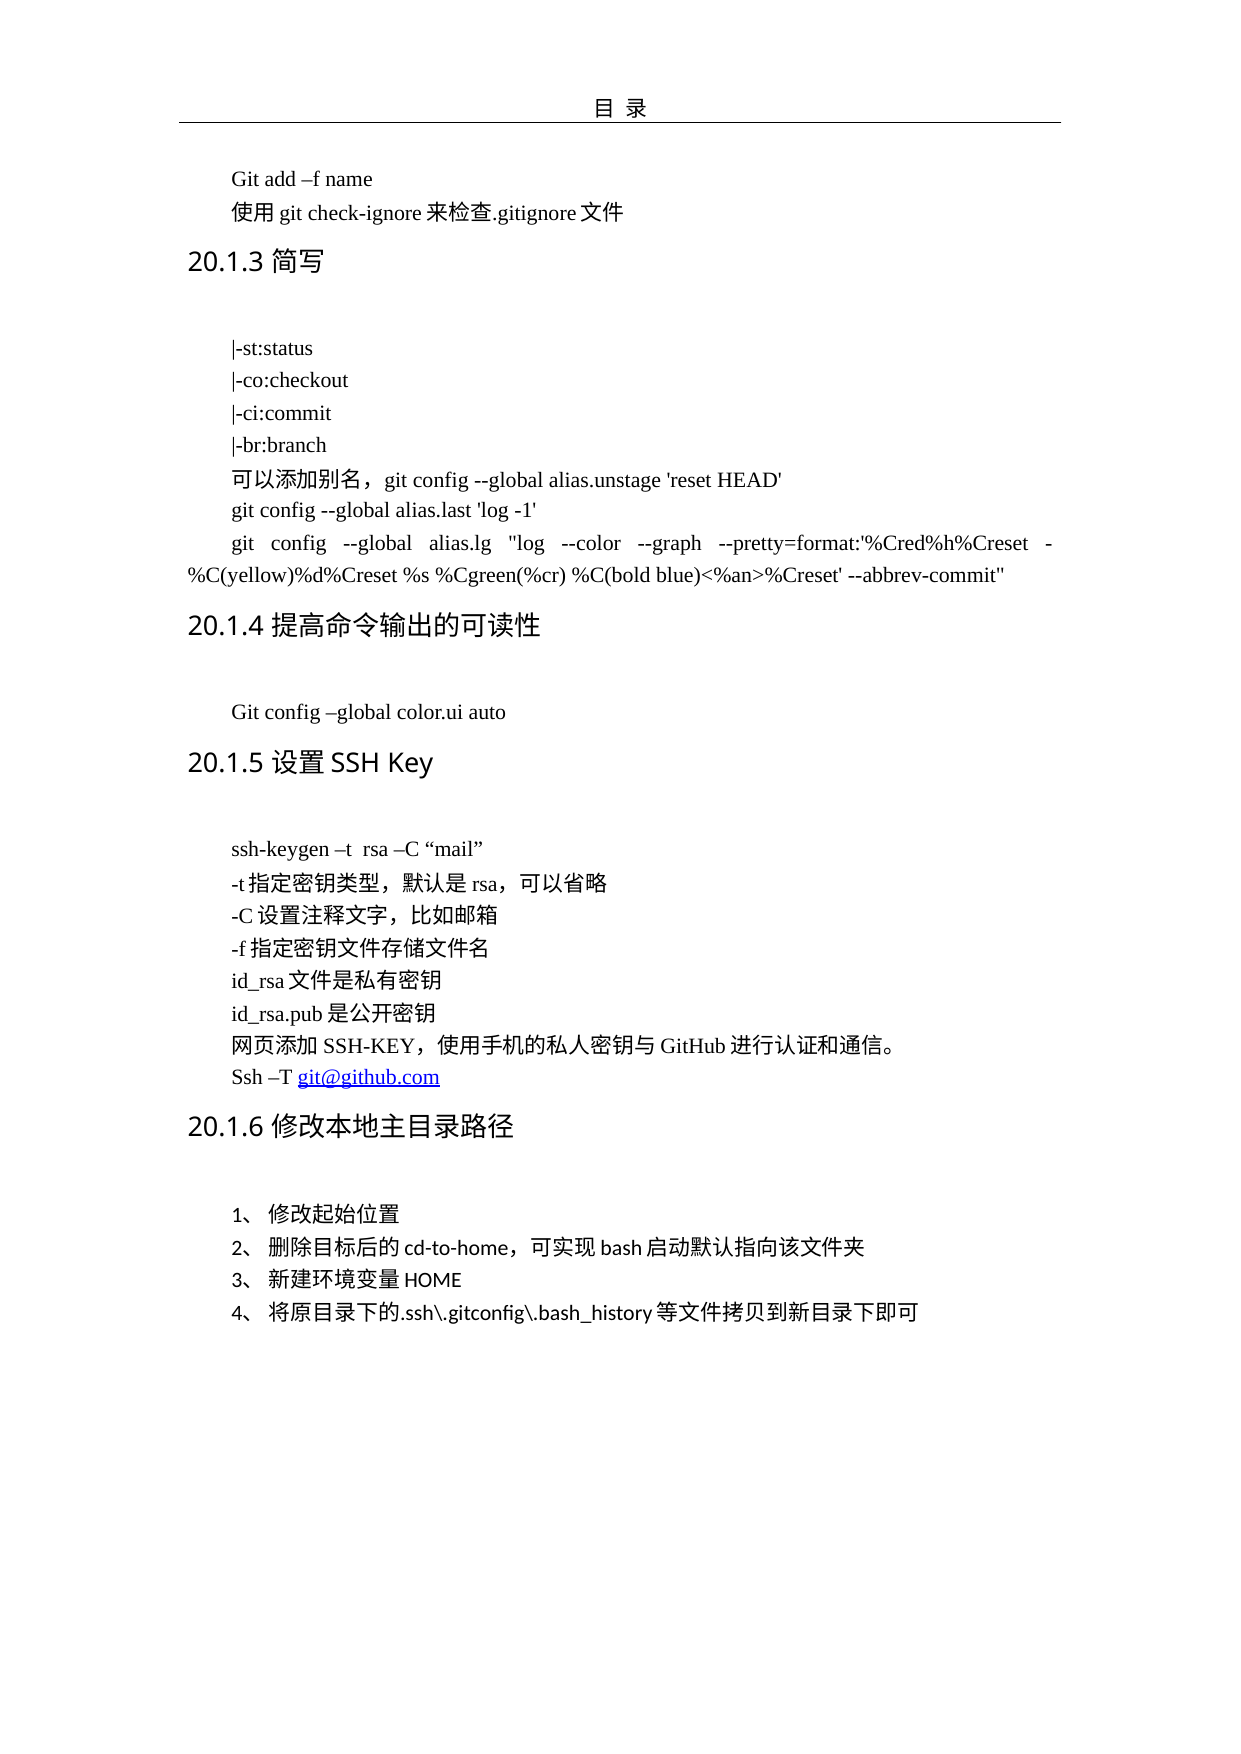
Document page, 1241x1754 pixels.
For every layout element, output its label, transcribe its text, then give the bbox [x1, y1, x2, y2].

text 使用git check-ignore来检查.gitignore文件 [187, 194, 1053, 227]
text id_rsa文件是私有密钥 [187, 963, 1053, 995]
text |-co:checkout [187, 364, 1053, 396]
text -C设置注释文字，比如邮箱 [187, 898, 1053, 930]
list 修改起始位置 [231, 1197, 1053, 1229]
text git config --global alias.last 'log -1' [187, 494, 1053, 526]
subtitle 简写 [187, 227, 1053, 292]
text git config --global alias.lg "log --color --graph --pretty=format:'%Cred%h%Creset -%C(yellow)%d%Creset %s %Cgreen(%cr) %C(bold blue)<%an>%Creset' --abbrev-commit" [187, 526, 1053, 591]
list 将原目录下的.ssh\.gitconfig\.bash_history等文件拷贝到新目录下即可 [231, 1294, 1053, 1327]
text id_rsa.pub是公开密钥 [187, 995, 1053, 1028]
text -t指定密钥类型，默认是rsa，可以省略 [187, 865, 1053, 898]
text |-ci:commit [187, 396, 1053, 429]
text Git add –f name [187, 162, 1053, 194]
subtitle 提高命令输出的可读性 [187, 591, 1053, 656]
text |-st:status [187, 331, 1053, 364]
list 删除目标后的cd-to-home，可实现bash启动默认指向该文件夹 [231, 1229, 1053, 1262]
text Ssh –T git@github.com [187, 1060, 1053, 1093]
subtitle 设置SSH Key [187, 728, 1053, 793]
list 新建环境变量HOME [231, 1262, 1053, 1294]
text -f指定密钥文件存储文件名 [187, 930, 1053, 963]
text ssh-keygen –t rsa –C “mail” [187, 833, 1053, 865]
text |-br:branch [187, 429, 1053, 461]
text Git config –global color.ui auto [187, 696, 1053, 728]
text 网页添加SSH-KEY，使用手机的私人密钥与GitHub进行认证和通信。 [187, 1028, 1053, 1060]
text 可以添加别名，git config --global alias.unstage 'reset HEAD' [187, 461, 1053, 494]
subtitle 修改本地主目录路径 [187, 1093, 1053, 1158]
